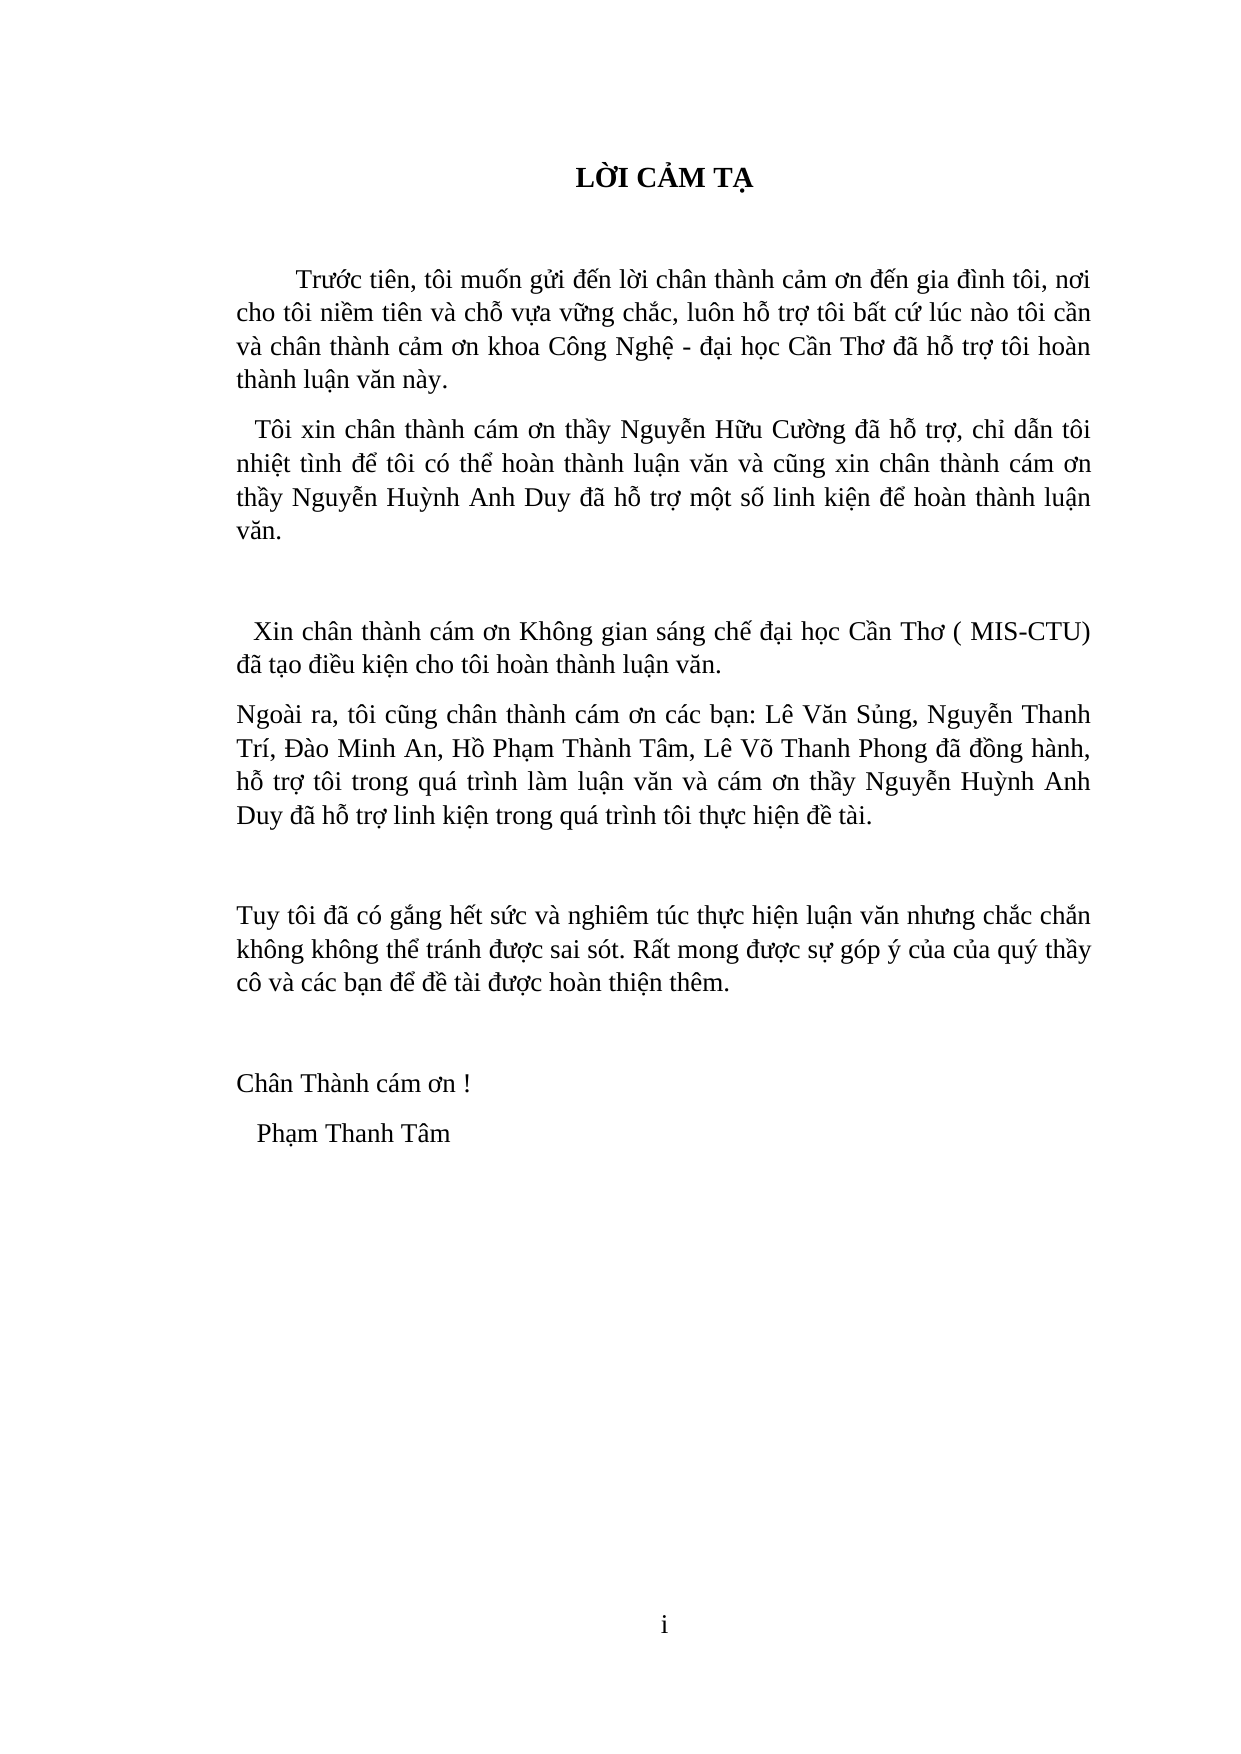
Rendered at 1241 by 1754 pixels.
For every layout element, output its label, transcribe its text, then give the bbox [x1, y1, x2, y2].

text Ngoài ra, tôi cũng chân thành cám ơn các bạn: Lê Văn Sủng, Nguyễn Thanh Trí, Đào Minh An, Hồ Phạm Thành Tâm, Lê Võ Thanh Phong đã đồng hành, hỗ trợ tôi trong quá trình làm luận văn và cám ơn thầy Nguyễn Huỳnh Anh Duy đã hỗ trợ linh kiện trong quá trình tôi thực hiện đề tài. [236, 698, 1092, 830]
text Tuy tôi đã có gắng hết sức và nghiêm túc thực hiện luận văn nhưng chắc chắn không không thể tránh được sai sót. Rất mong được sự góp ý của của quý thầy cô và các bạn để đề tài được hoàn thiện thêm. [236, 899, 1092, 998]
text Phạm Thanh Tâm [236, 1117, 1092, 1148]
text Trước tiên, tôi muốn gửi đến lời chân thành cảm ơn đến gia đình tôi, nơi cho tôi niềm tiên và chỗ vựa vững chắc, luôn hỗ trợ tôi bất cứ lúc nào tôi cần và chân thành cảm ơn khoa Công Nghệ - đại học Cần Thơ đã hỗ trợ tôi hoàn thành luận văn này. [236, 263, 1092, 394]
text Xin chân thành cám ơn Không gian sáng chế đại học Cần Thơ ( MIS-CTU) đã tạo điều kiện cho tôi hoàn thành luận văn. [236, 614, 1092, 679]
text Tôi xin chân thành cám ơn thầy Nguyễn Hữu Cường đã hỗ trợ, chỉ dẫn tôi nhiệt tình để tôi có thể hoàn thành luận văn và cũng xin chân thành cám ơn thầy Nguyễn Huỳnh Anh Duy đã hỗ trợ một số linh kiện để hoàn thành luận văn. [236, 413, 1092, 545]
text Chân Thành cám ơn ! [236, 1067, 1092, 1098]
text LỜI CẢM TẠ [236, 160, 1092, 194]
